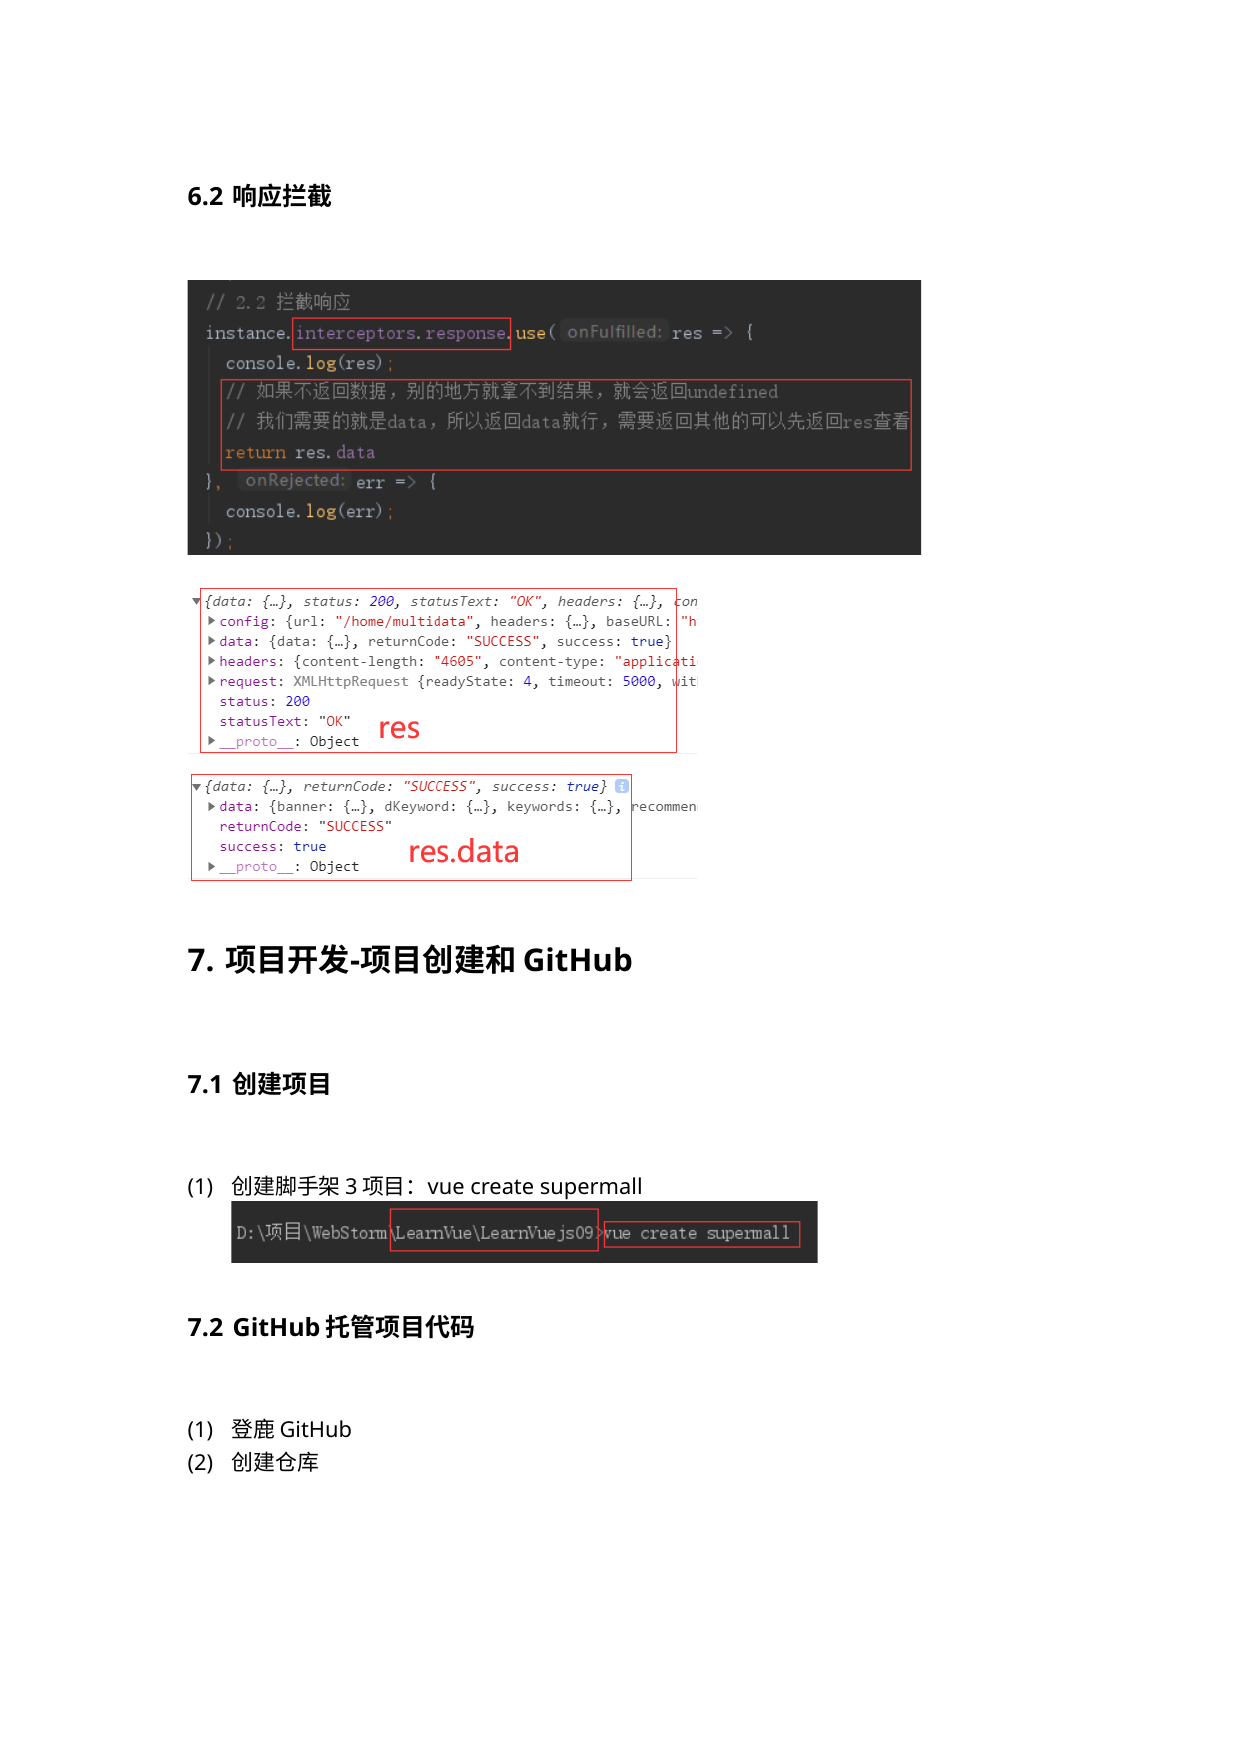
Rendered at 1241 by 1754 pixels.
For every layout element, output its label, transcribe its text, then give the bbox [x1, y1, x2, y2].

picture [187, 280, 922, 555]
subtitle 项目开发-项目创建和GitHub [187, 925, 1053, 990]
picture [231, 1201, 818, 1263]
subtitle GitHub托管项目代码 [187, 1293, 1053, 1358]
list 创建仓库 [187, 1444, 1053, 1477]
picture [187, 573, 698, 887]
subtitle 响应拦截 [187, 162, 1053, 227]
subtitle 创建项目 [187, 1050, 1053, 1115]
list 创建脚手架3项目：vue create supermall [187, 1169, 1053, 1201]
list 登鹿GitHub [187, 1412, 1053, 1444]
